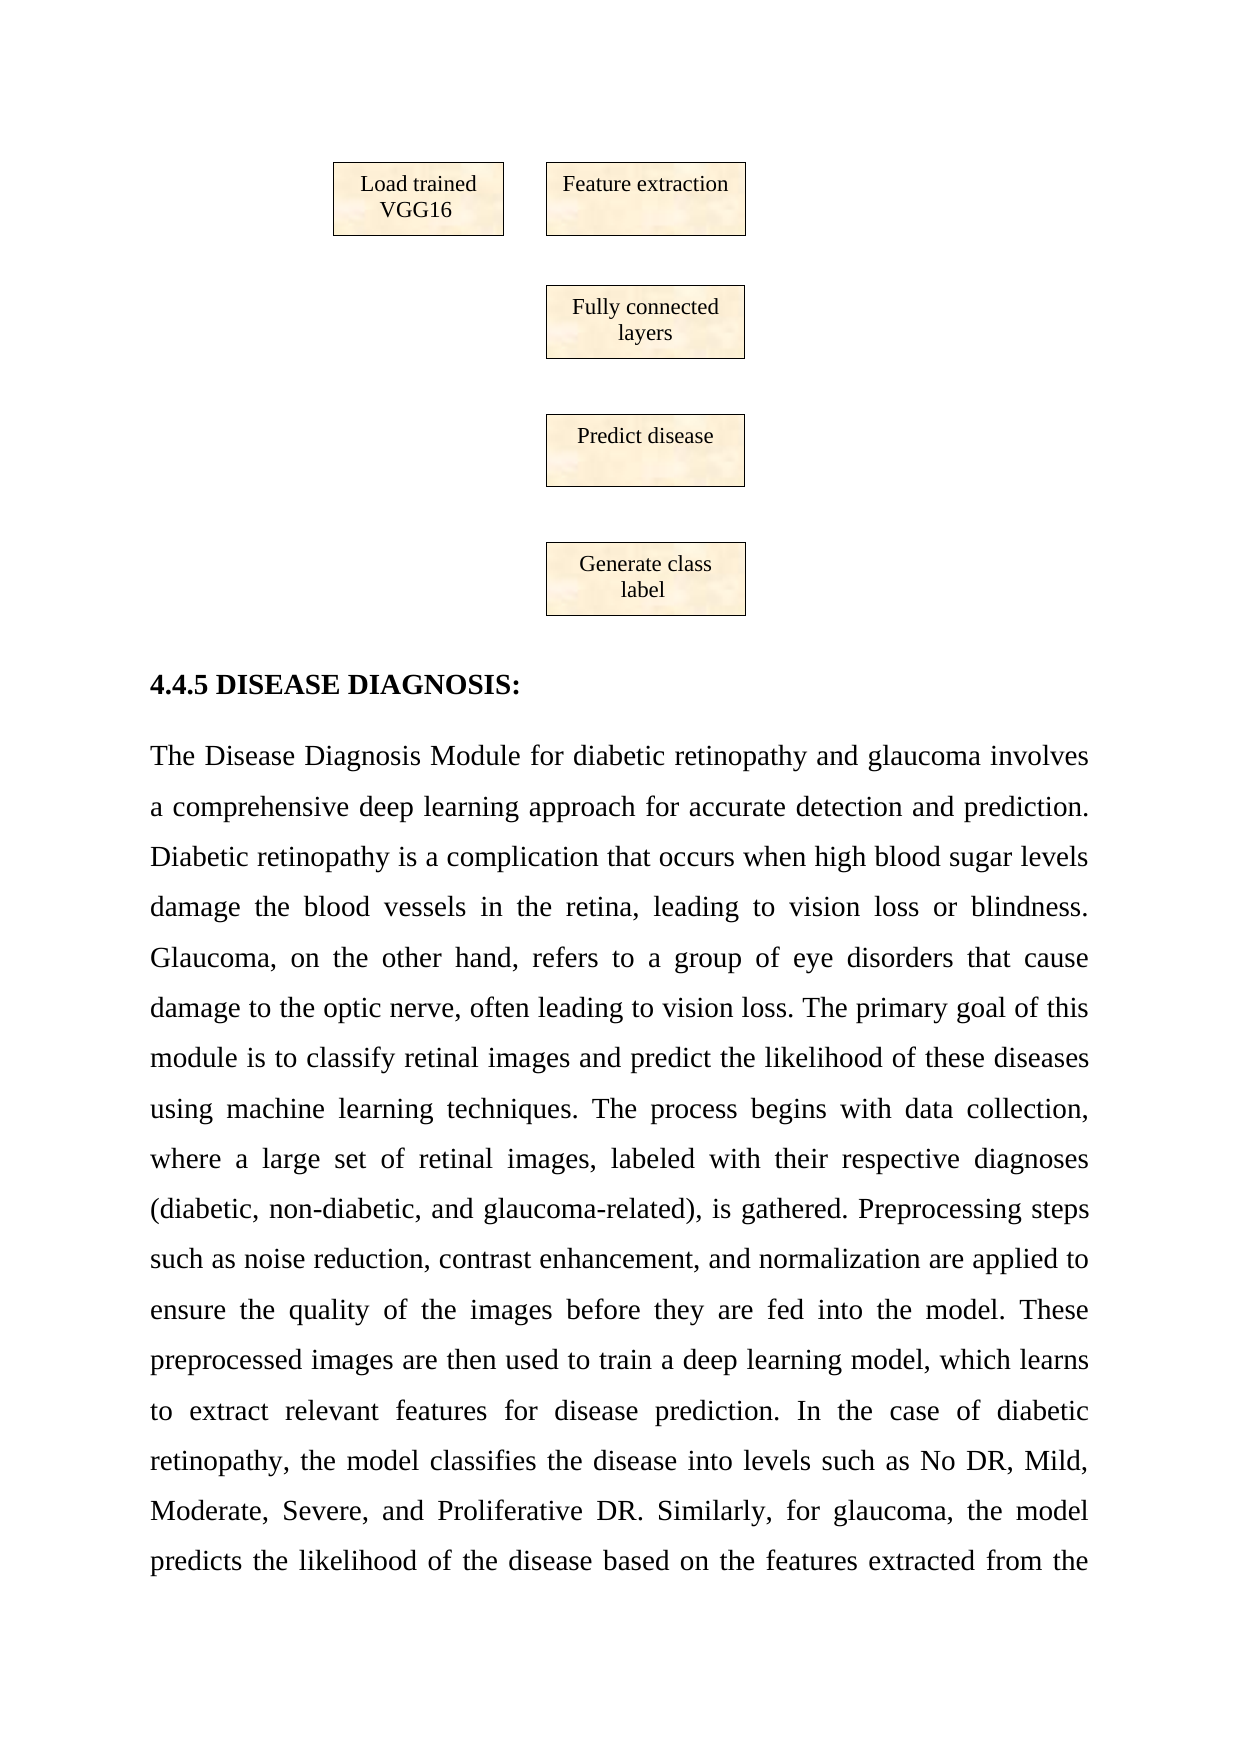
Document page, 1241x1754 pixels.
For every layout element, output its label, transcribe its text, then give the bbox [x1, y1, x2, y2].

picture [547, 163, 745, 235]
picture [334, 163, 503, 235]
picture [547, 286, 744, 358]
text 4.4.5 DISEASE DIAGNOSIS: [150, 667, 1090, 701]
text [150, 738, 1090, 1577]
picture [547, 543, 745, 615]
picture [547, 415, 744, 486]
